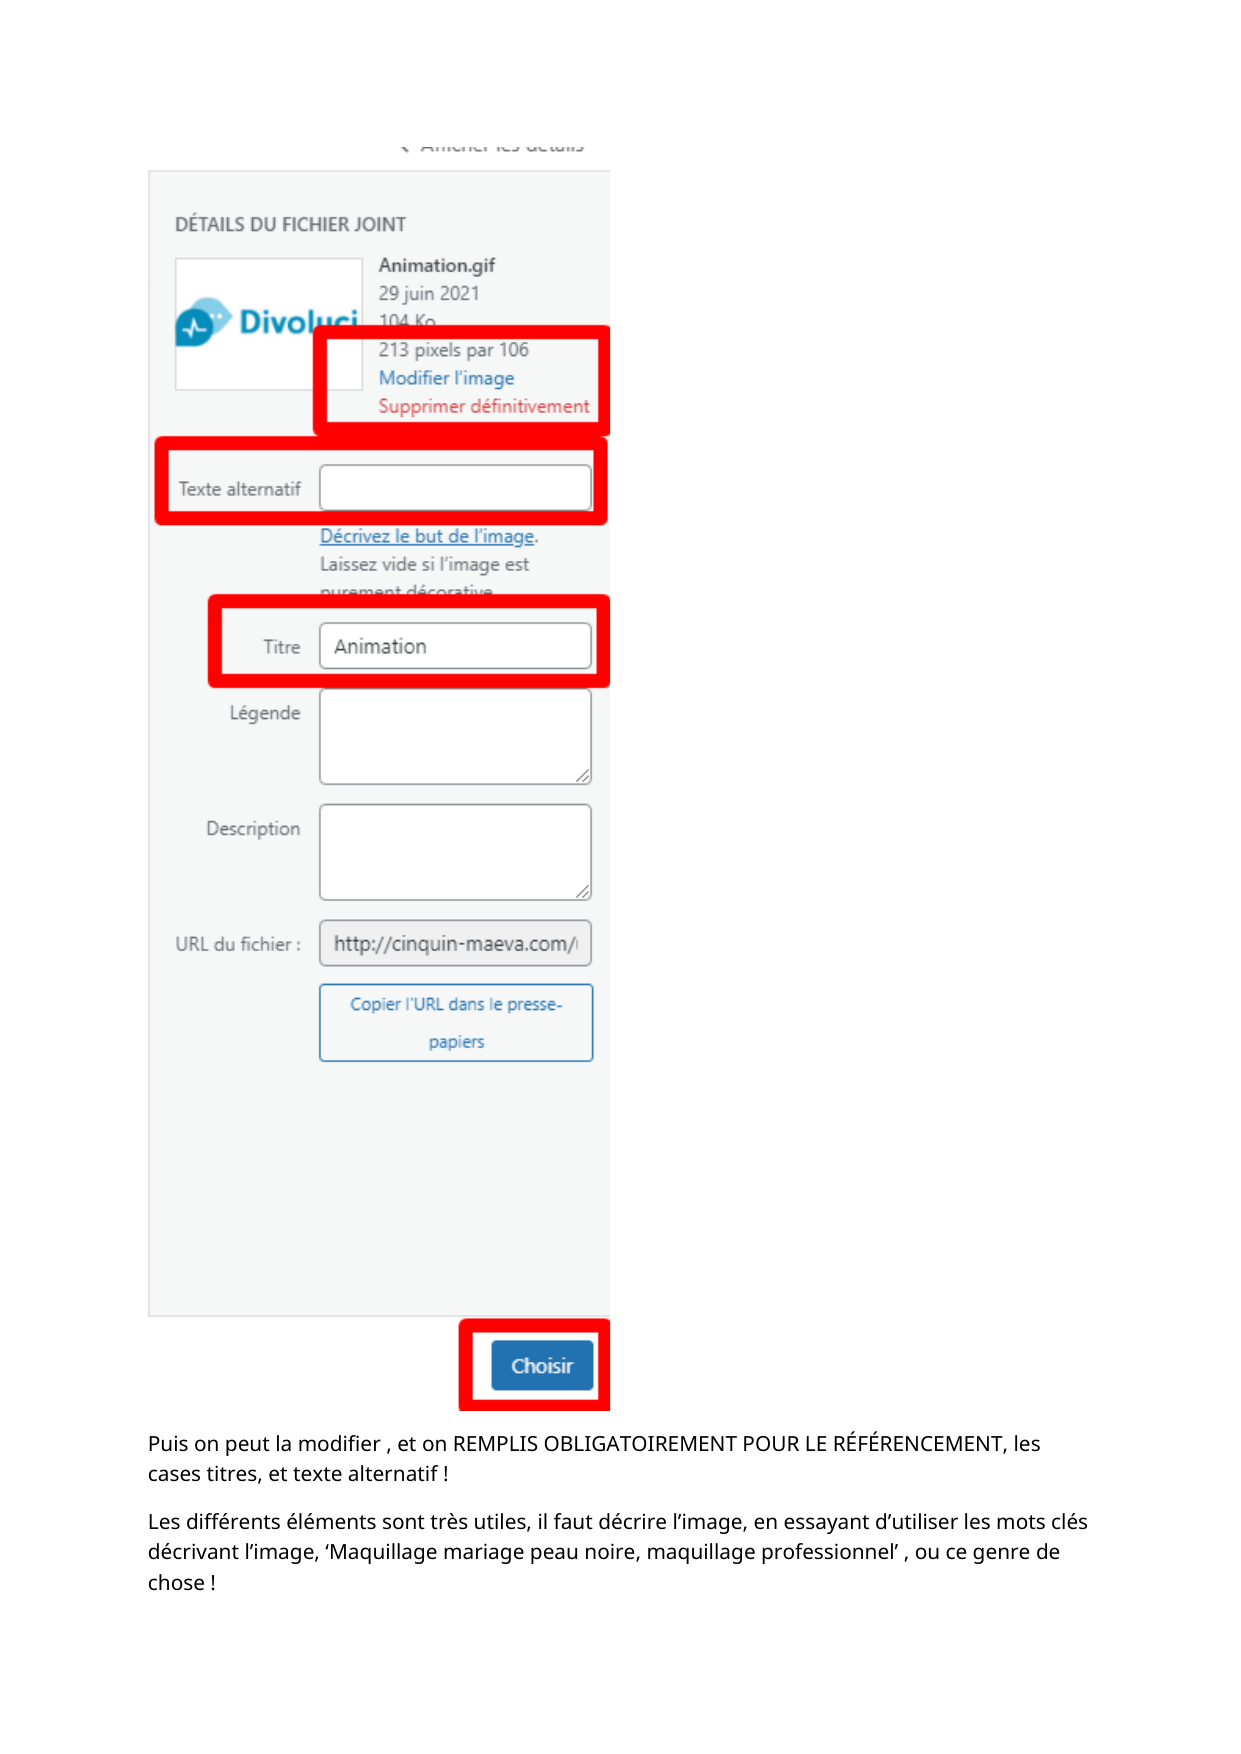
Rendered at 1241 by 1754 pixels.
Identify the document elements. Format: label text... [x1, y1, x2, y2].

text Puis on peut la modifier , et on REMPLIS OBLIGATOIREMENT POUR LE RÉFÉRENCEMENT, les cases titres, et texte alternatif ! [148, 1429, 1093, 1488]
picture [147, 147, 611, 1411]
text Les différents éléments sont très utiles, il faut décrire l’image, en essayant d’utiliser les mots clés décrivant l’image, ‘Maquillage mariage peau noire, maquillage professionnel’ , ou ce genre de chose ! [148, 1507, 1093, 1597]
